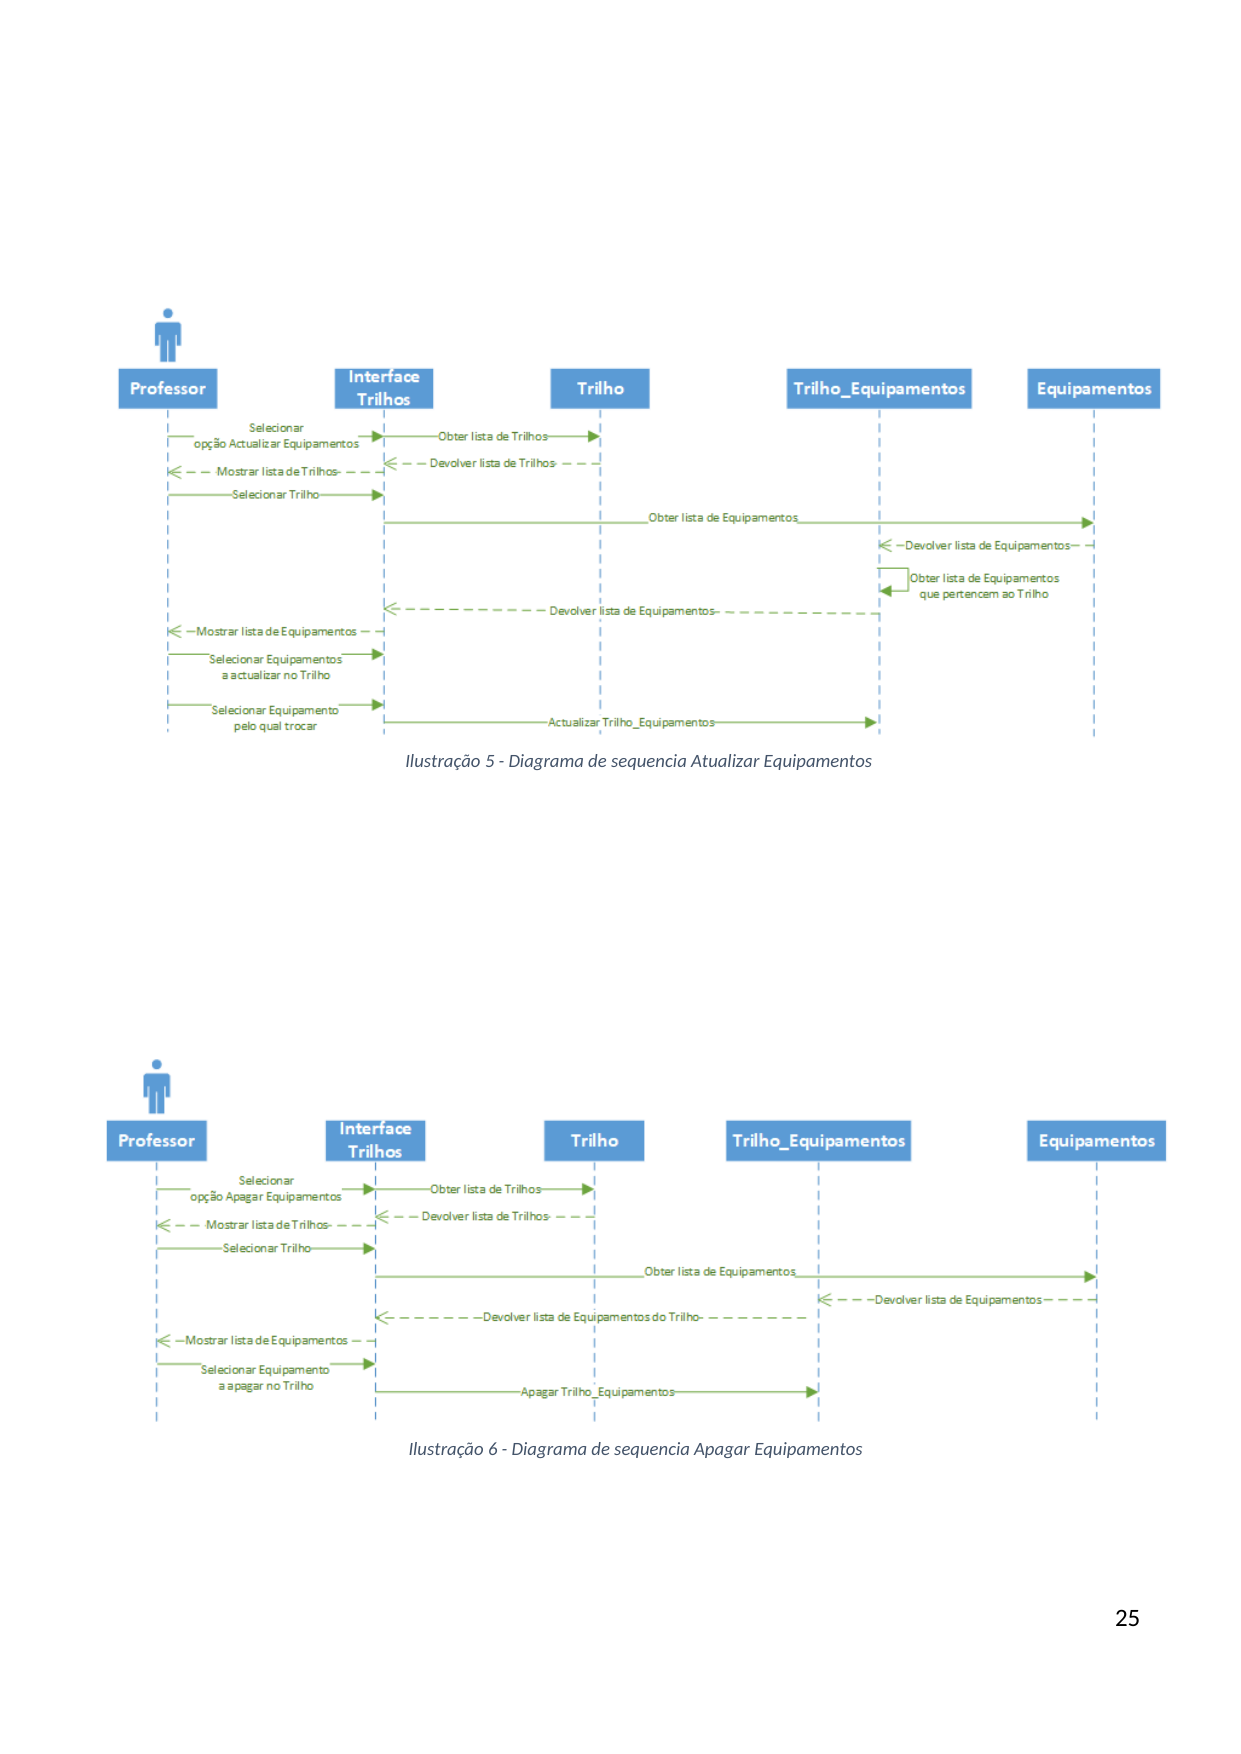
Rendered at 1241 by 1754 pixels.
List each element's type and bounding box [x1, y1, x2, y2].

picture [104, 1059, 1167, 1426]
picture [116, 307, 1161, 738]
